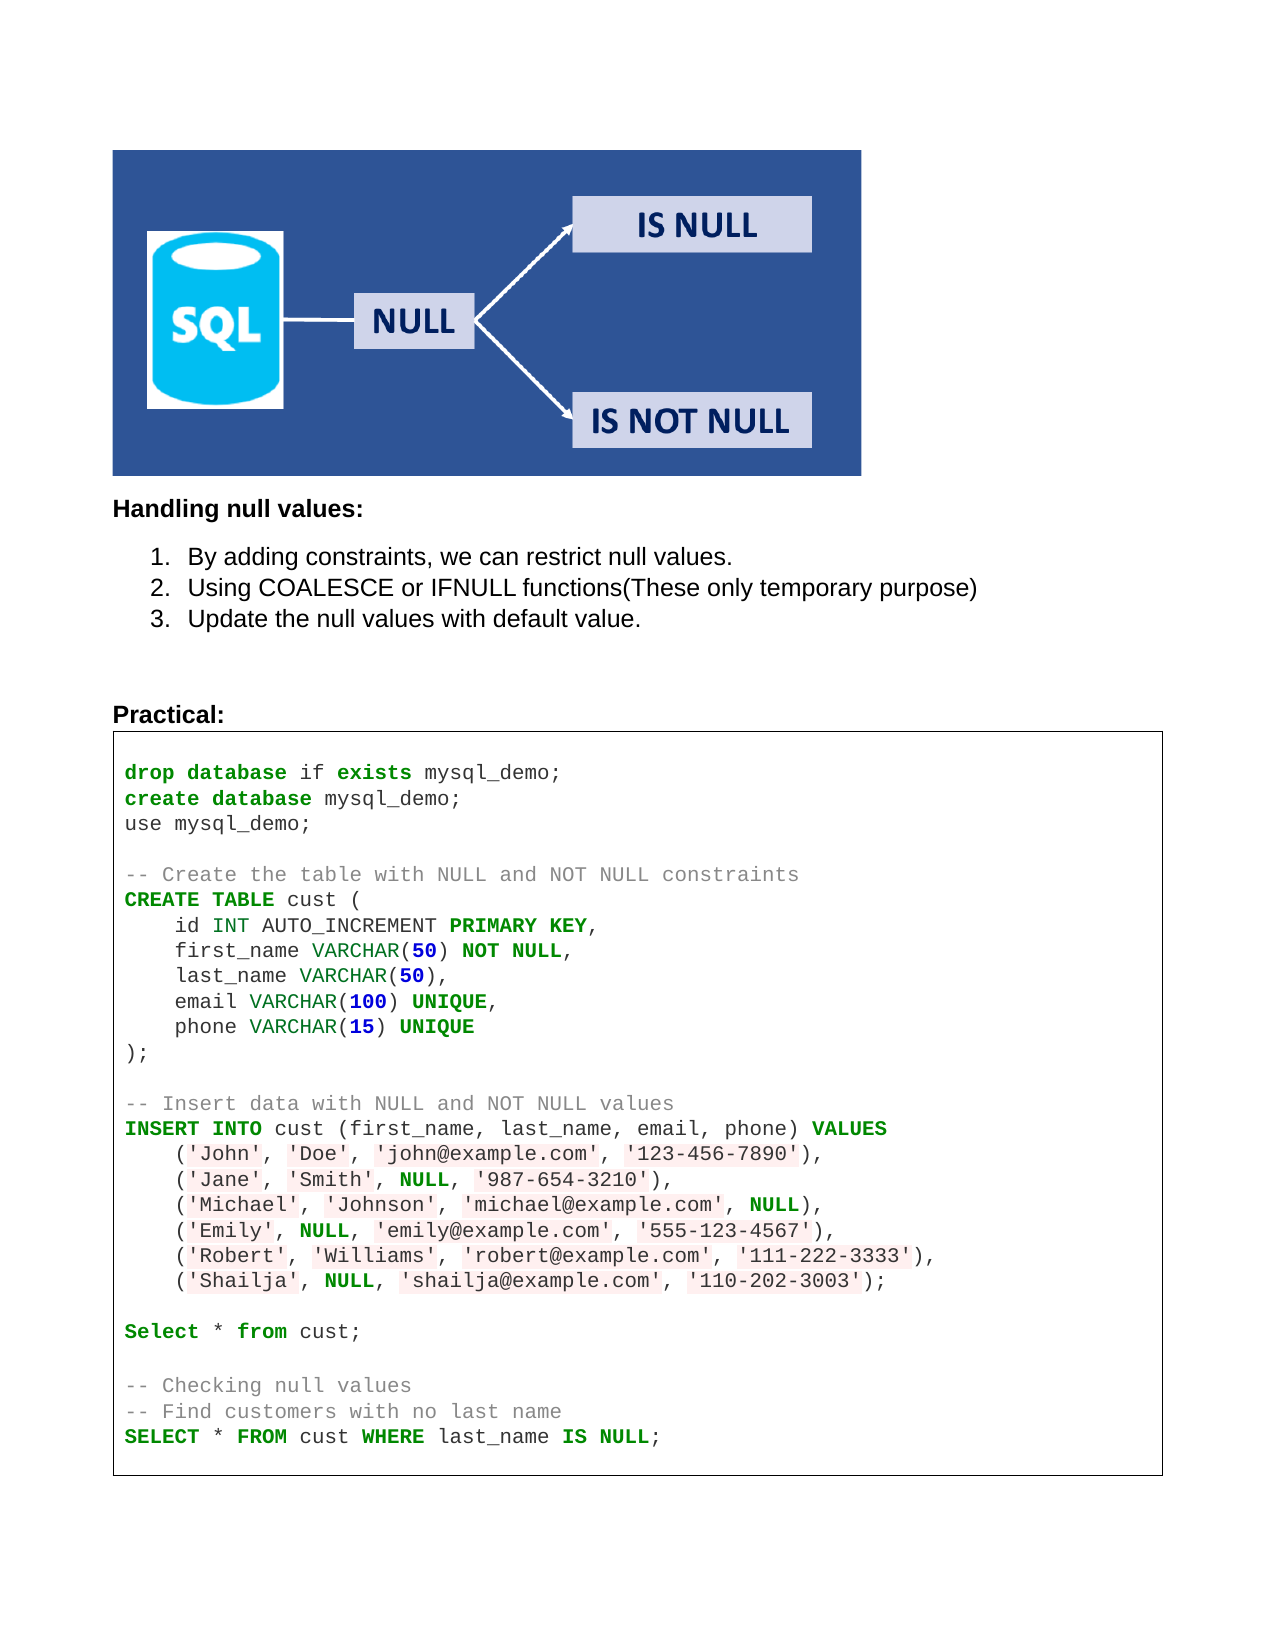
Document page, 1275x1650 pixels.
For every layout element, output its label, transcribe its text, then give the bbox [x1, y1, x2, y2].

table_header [114, 732, 1162, 1475]
list By adding constraints, we can restrict null values. [150, 542, 1162, 571]
text Practical: [112, 699, 1162, 728]
text Handling null values: [112, 494, 1162, 523]
list Update the null values with default value. [150, 604, 1162, 633]
list Using COALESCE or IFNULL functions(These only temporary purpose) [150, 573, 1162, 602]
picture [112, 150, 862, 476]
